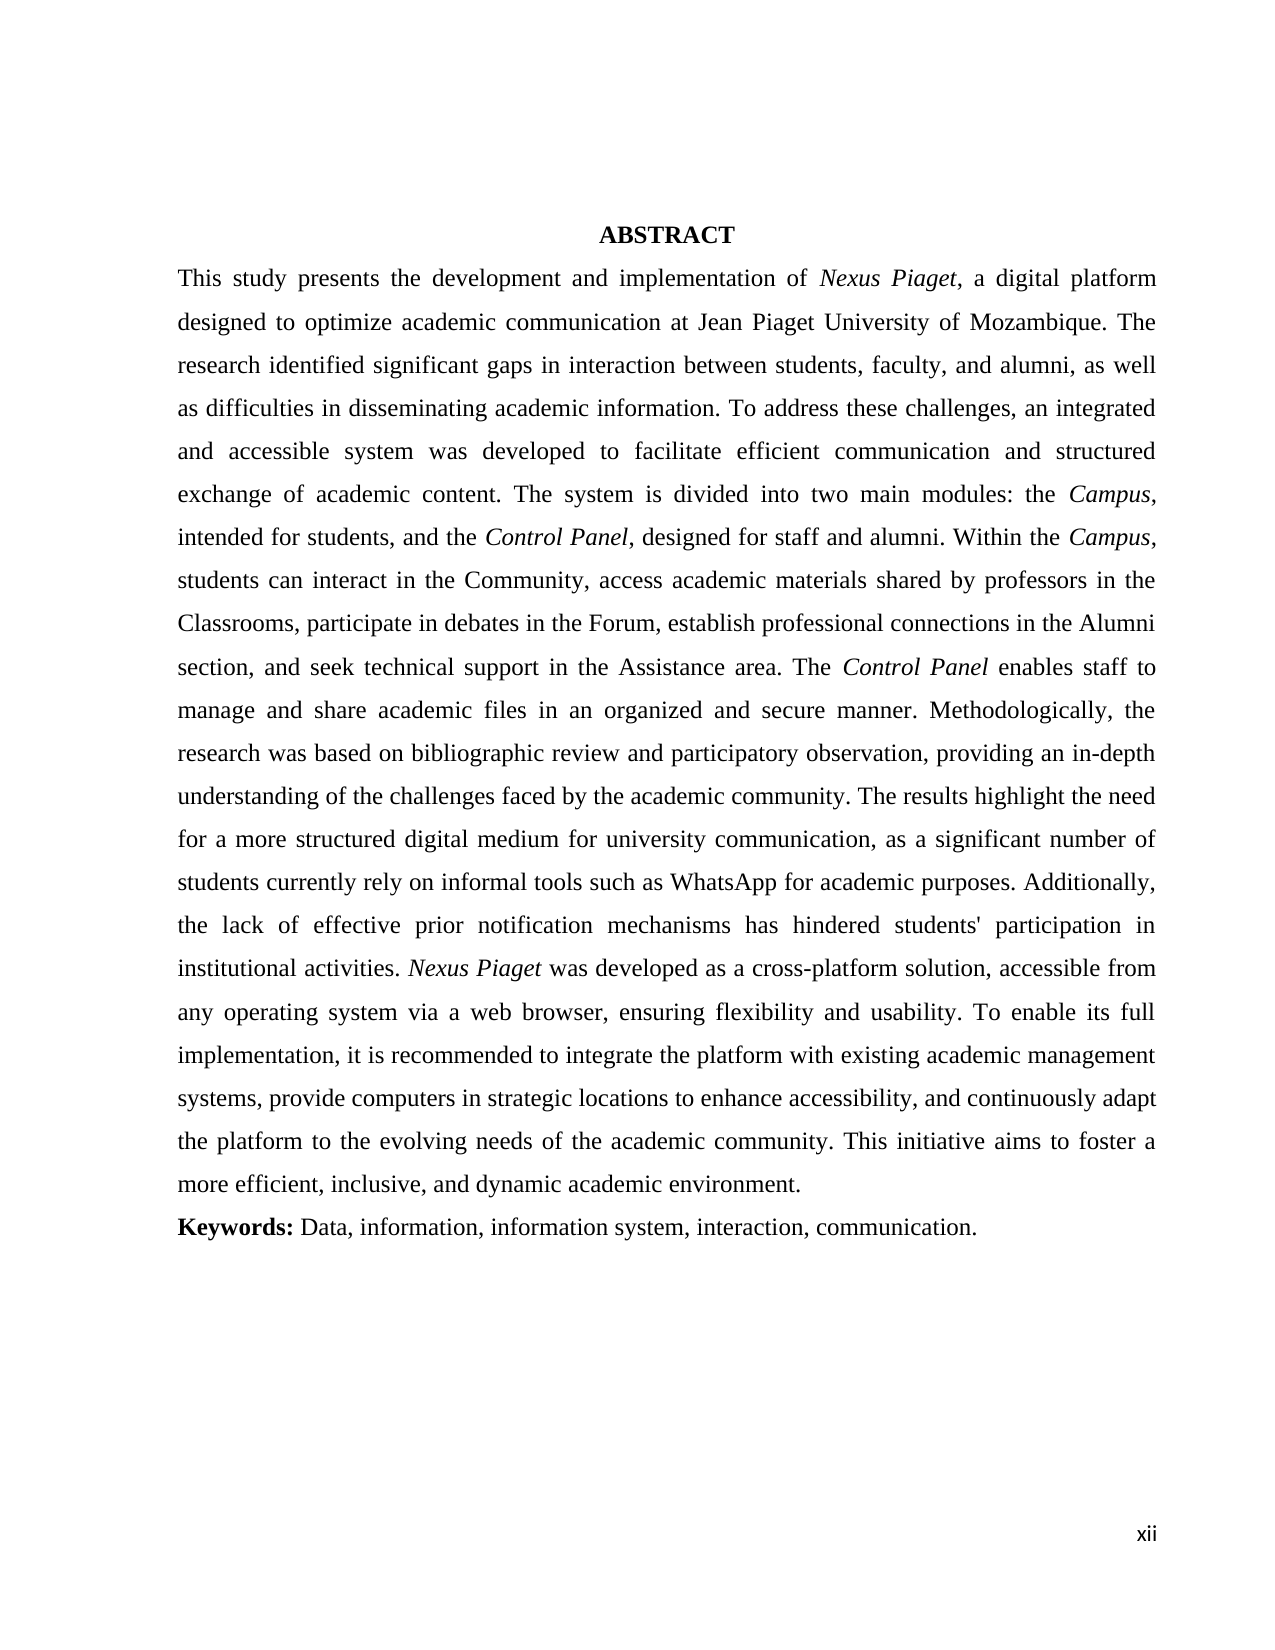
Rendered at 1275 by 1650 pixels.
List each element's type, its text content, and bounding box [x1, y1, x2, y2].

text ABSTRACT [177, 220, 1157, 249]
text Keywords: Data, information, information system, interaction, communication. [177, 1212, 1157, 1241]
text This study presents the development and implementation of Nexus Piaget, a digital platform designed to optimize academic communication at Jean Piaget University of Mozambique. The research identified significant gaps in interaction between students, faculty, and alumni, as well as difficulties in disseminating academic information. To address these challenges, an integrated and accessible system was developed to facilitate efficient communication and structured exchange of academic content. The system is divided into two main modules: the Campus, intended for students, and the Control Panel, designed for staff and alumni. Within the Campus, students can interact in the Community, access academic materials shared by professors in the Classrooms, participate in debates in the Forum, establish professional connections in the Alumni section, and seek technical support in the Assistance area. The Control Panel enables staff to manage and share academic files in an organized and secure manner. Methodologically, the research was based on bibliographic review and participatory observation, providing an in-depth understanding of the challenges faced by the academic community. The results highlight the need for a more structured digital medium for university communication, as a significant number of students currently rely on informal tools such as WhatsApp for academic purposes. Additionally, the lack of effective prior notification mechanisms has hindered students' participation in institutional activities. Nexus Piaget was developed as a cross-platform solution, accessible from any operating system via a web browser, ensuring flexibility and usability. To enable its full implementation, it is recommended to integrate the platform with existing academic management systems, provide computers in strategic locations to enhance accessibility, and continuously adapt the platform to the evolving needs of the academic community. This initiative aims to foster a more efficient, inclusive, and dynamic academic environment. [177, 263, 1157, 1198]
